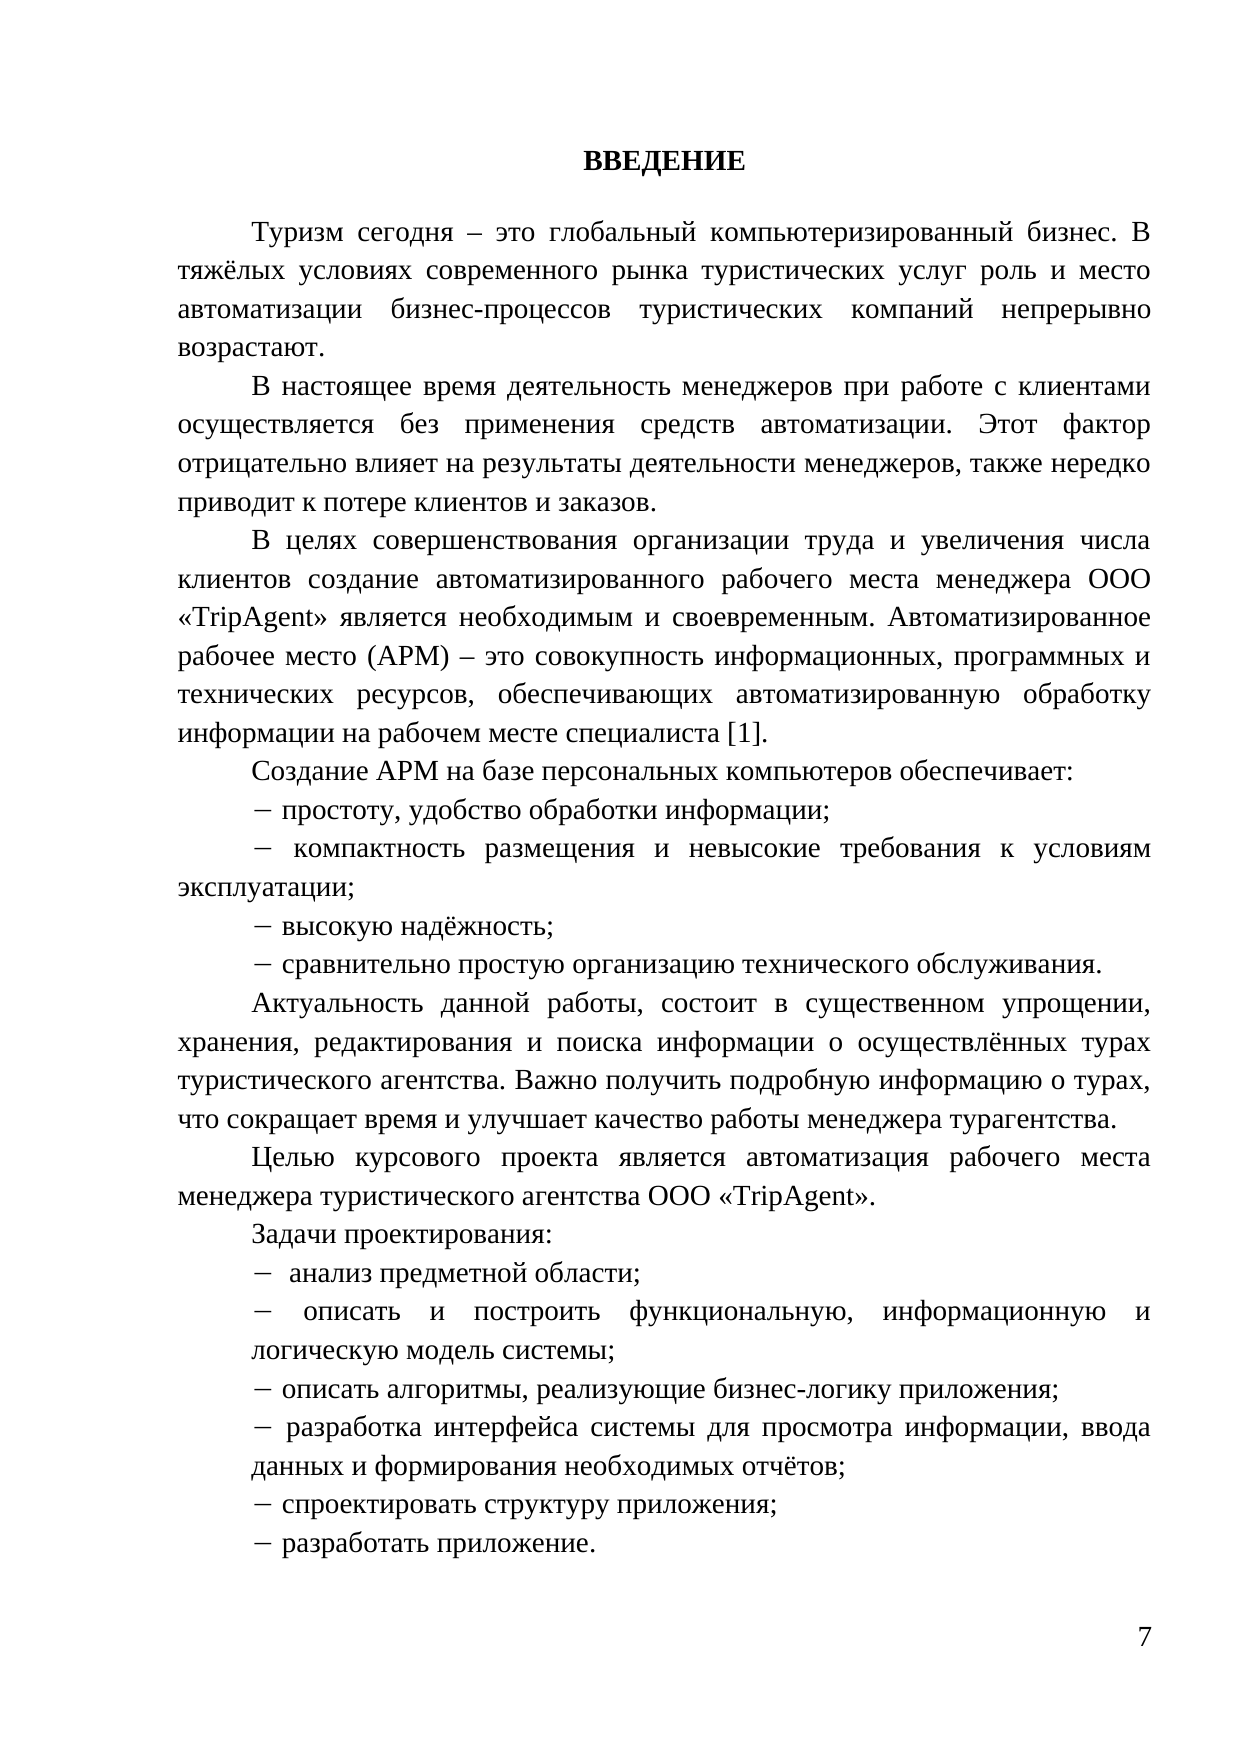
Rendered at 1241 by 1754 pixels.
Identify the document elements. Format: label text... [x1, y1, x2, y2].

list − описать и построить функциональную, информационную и логическую модель системы; [251, 1293, 1152, 1366]
subtitle ВВЕДЕНИЕ [177, 143, 1152, 177]
text Целью курсового проекта является автоматизация рабочего места менеджера туристического агентства ООО «TripAgent». [177, 1139, 1152, 1211]
text − компактность размещения и невысокие требования к условиям эксплуатации; [177, 831, 1152, 903]
text В настоящее время деятельность менеджеров при работе с клиентами осуществляется без применения средств автоматизации. Этот фактор отрицательно влияет на результаты деятельности менеджеров, также нередко приводит к потере клиентов и заказов. [177, 368, 1152, 517]
text Задачи проектирования: [177, 1216, 1152, 1250]
list −анализ предметной области; [251, 1255, 1152, 1288]
list − разработать приложение. [251, 1525, 1152, 1559]
text − простоту, удобство обработки информации; [177, 792, 1152, 826]
text Актуальность данной работы, состоит в существенном упрощении, хранения, редактирования и поиска информации о осуществлённых турах туристического агентства. Важно получить подробную информацию о турах, что сокращает время и улучшает качество работы менеджера турагентства. [177, 985, 1152, 1134]
text Туризм сегодня – это глобальный компьютеризированный бизнес. В тяжёлых условиях современного рынка туристических услуг роль и место автоматизации бизнес-процессов туристических компаний непрерывно возрастают. [177, 214, 1152, 363]
text В целях совершенствования организации труда и увеличения числа клиентов создание автоматизированного рабочего места менеджера ООО «TripAgent» является необходимым и своевременным. Автоматизированное рабочее место (АРМ) – это совокупность информационных, программных и технических ресурсов, обеспечивающих автоматизированную обработку информации на рабочем месте специалиста [1]. [177, 522, 1152, 748]
text Создание АРМ на базе персональных компьютеров обеспечивает: [177, 753, 1152, 787]
list − описать алгоритмы, реализующие бизнес-логику приложения; [251, 1371, 1152, 1404]
list − спроектировать структуру приложения; [251, 1487, 1152, 1520]
text − сравнительно простую организацию технического обслуживания. [177, 946, 1152, 980]
text − высокую надёжность; [177, 908, 1152, 941]
list − разработка интерфейса системы для просмотра информации, ввода данных и формирования необходимых отчётов; [251, 1409, 1152, 1482]
